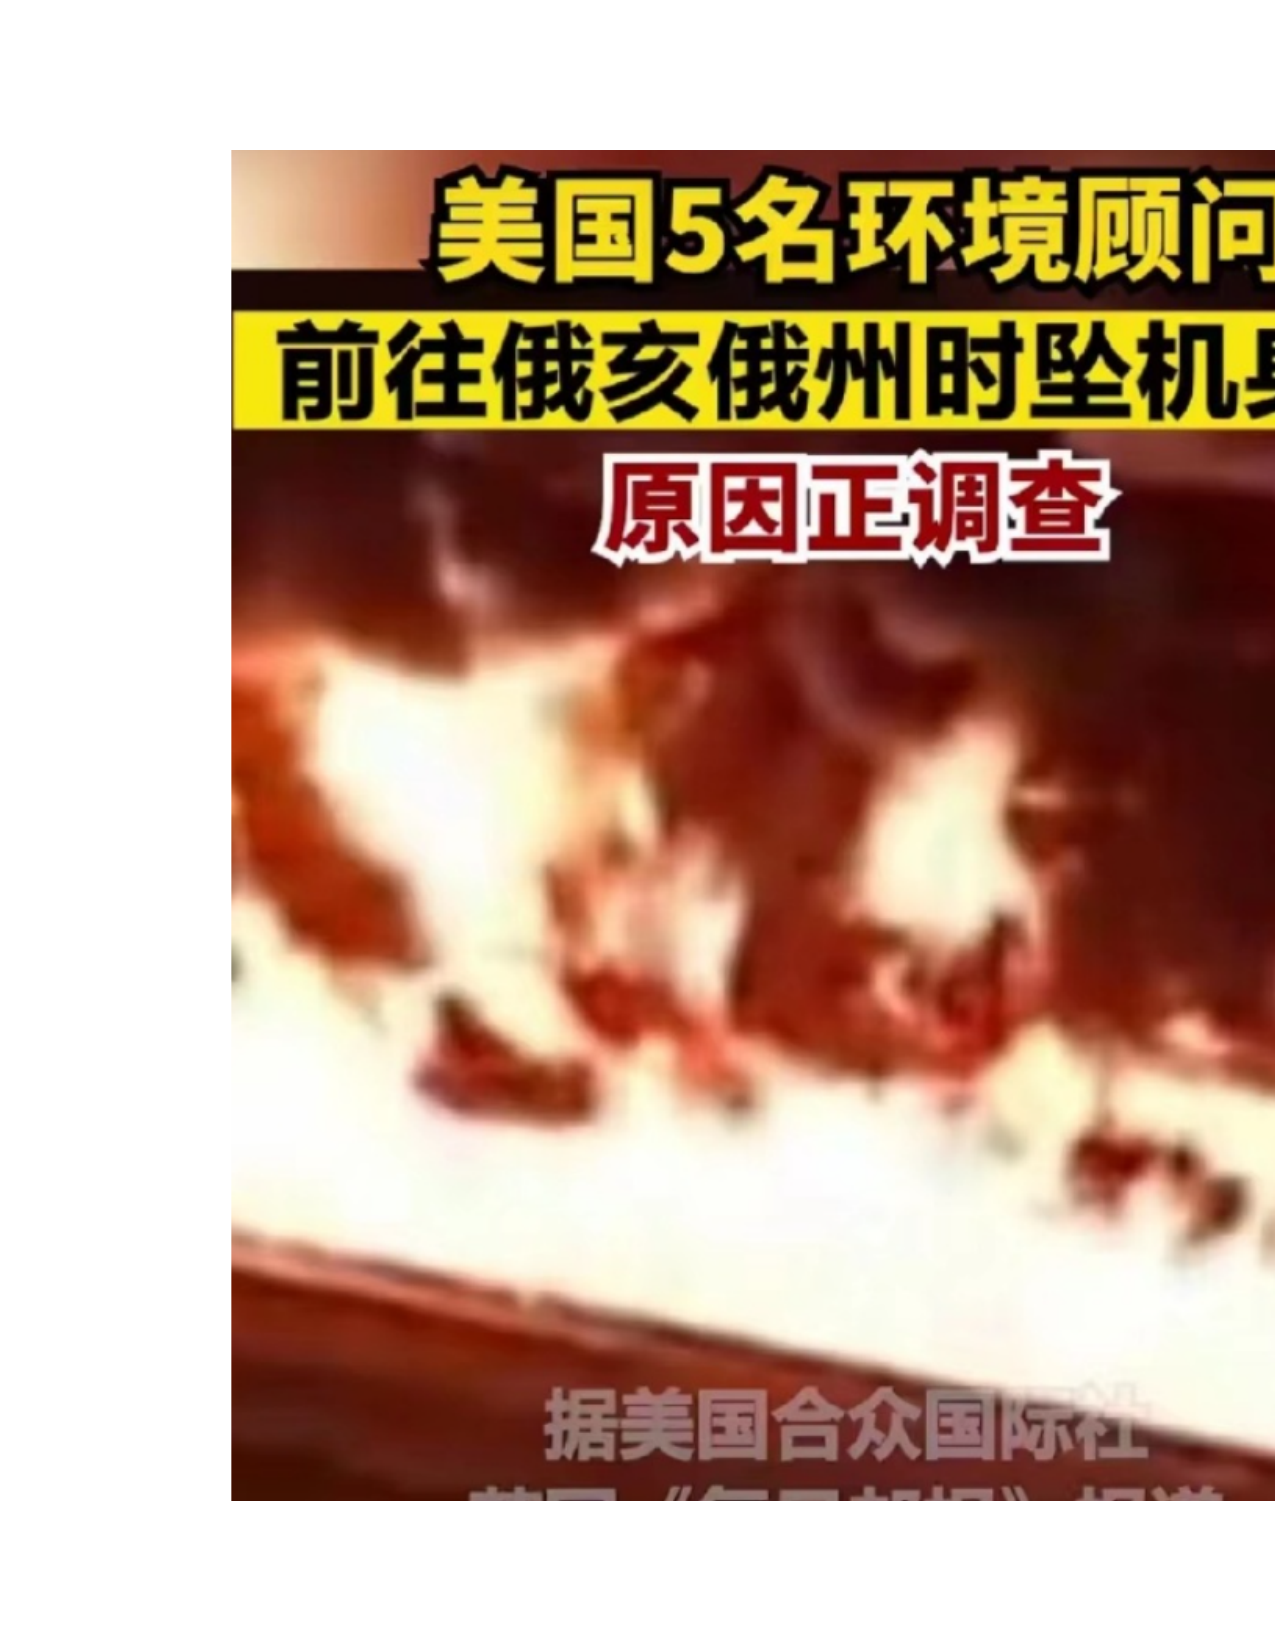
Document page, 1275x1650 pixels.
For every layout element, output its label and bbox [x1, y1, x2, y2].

picture [231, 150, 1275, 1501]
